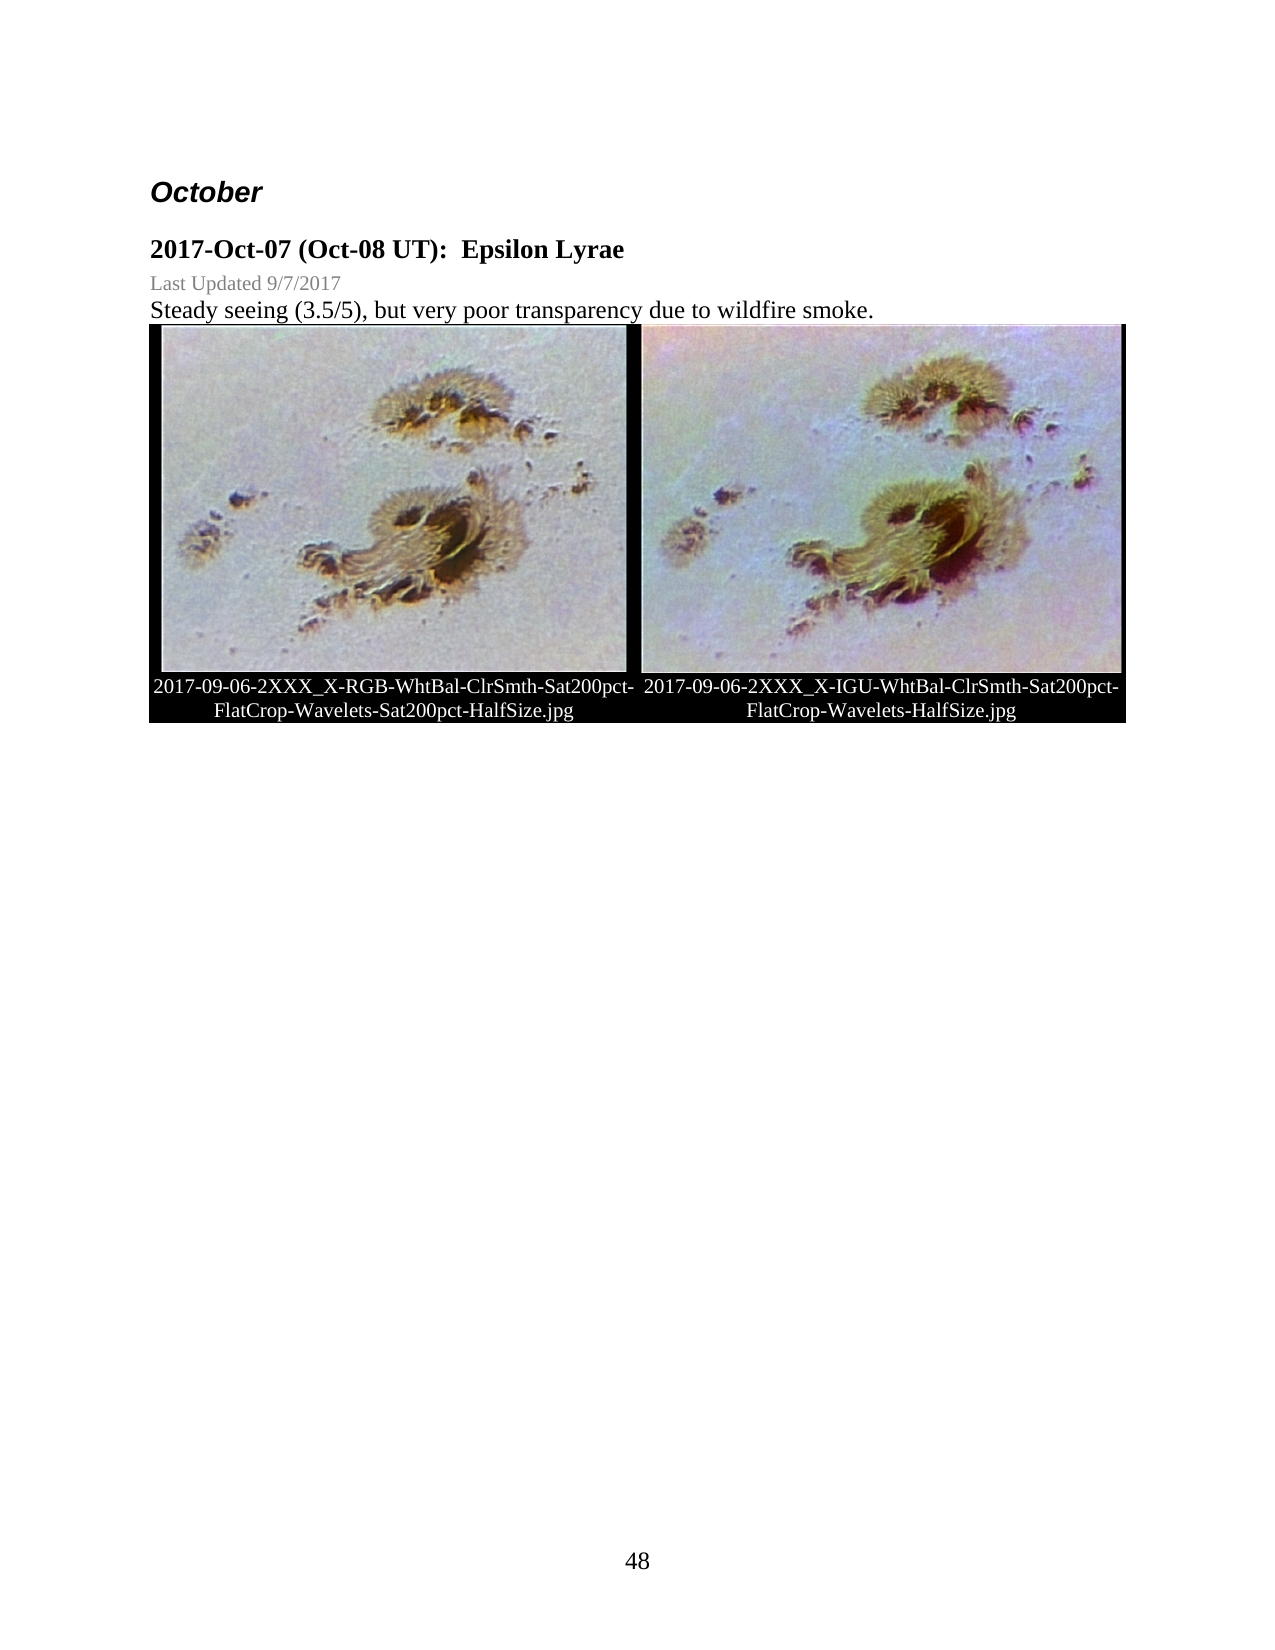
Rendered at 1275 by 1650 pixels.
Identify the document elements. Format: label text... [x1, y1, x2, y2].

subtitle 2017-Oct-07 (Oct-08 UT): Epsilon Lyrae [150, 233, 1125, 265]
table_cell 2017-09-06-2XXX_X-RGB-WhtBal-ClrSmth-Sat200pct-FlatCrop-Wavelets-Sat200pct-HalfSize.jpg [151, 674, 637, 722]
table_header [151, 325, 637, 673]
picture [161, 325, 627, 672]
text Last Updated 9/7/2017 [150, 271, 1125, 295]
subtitle October [150, 175, 1125, 208]
table_cell 2017-09-06-2XXX_X-IGU-WhtBal-ClrSmth-Sat200pct-FlatCrop-Wavelets-HalfSize.jpg [638, 674, 1124, 722]
text Steady seeing (3.5/5), but very poor transparency due to wildfire smoke. [150, 295, 1125, 324]
picture [641, 324, 1122, 673]
